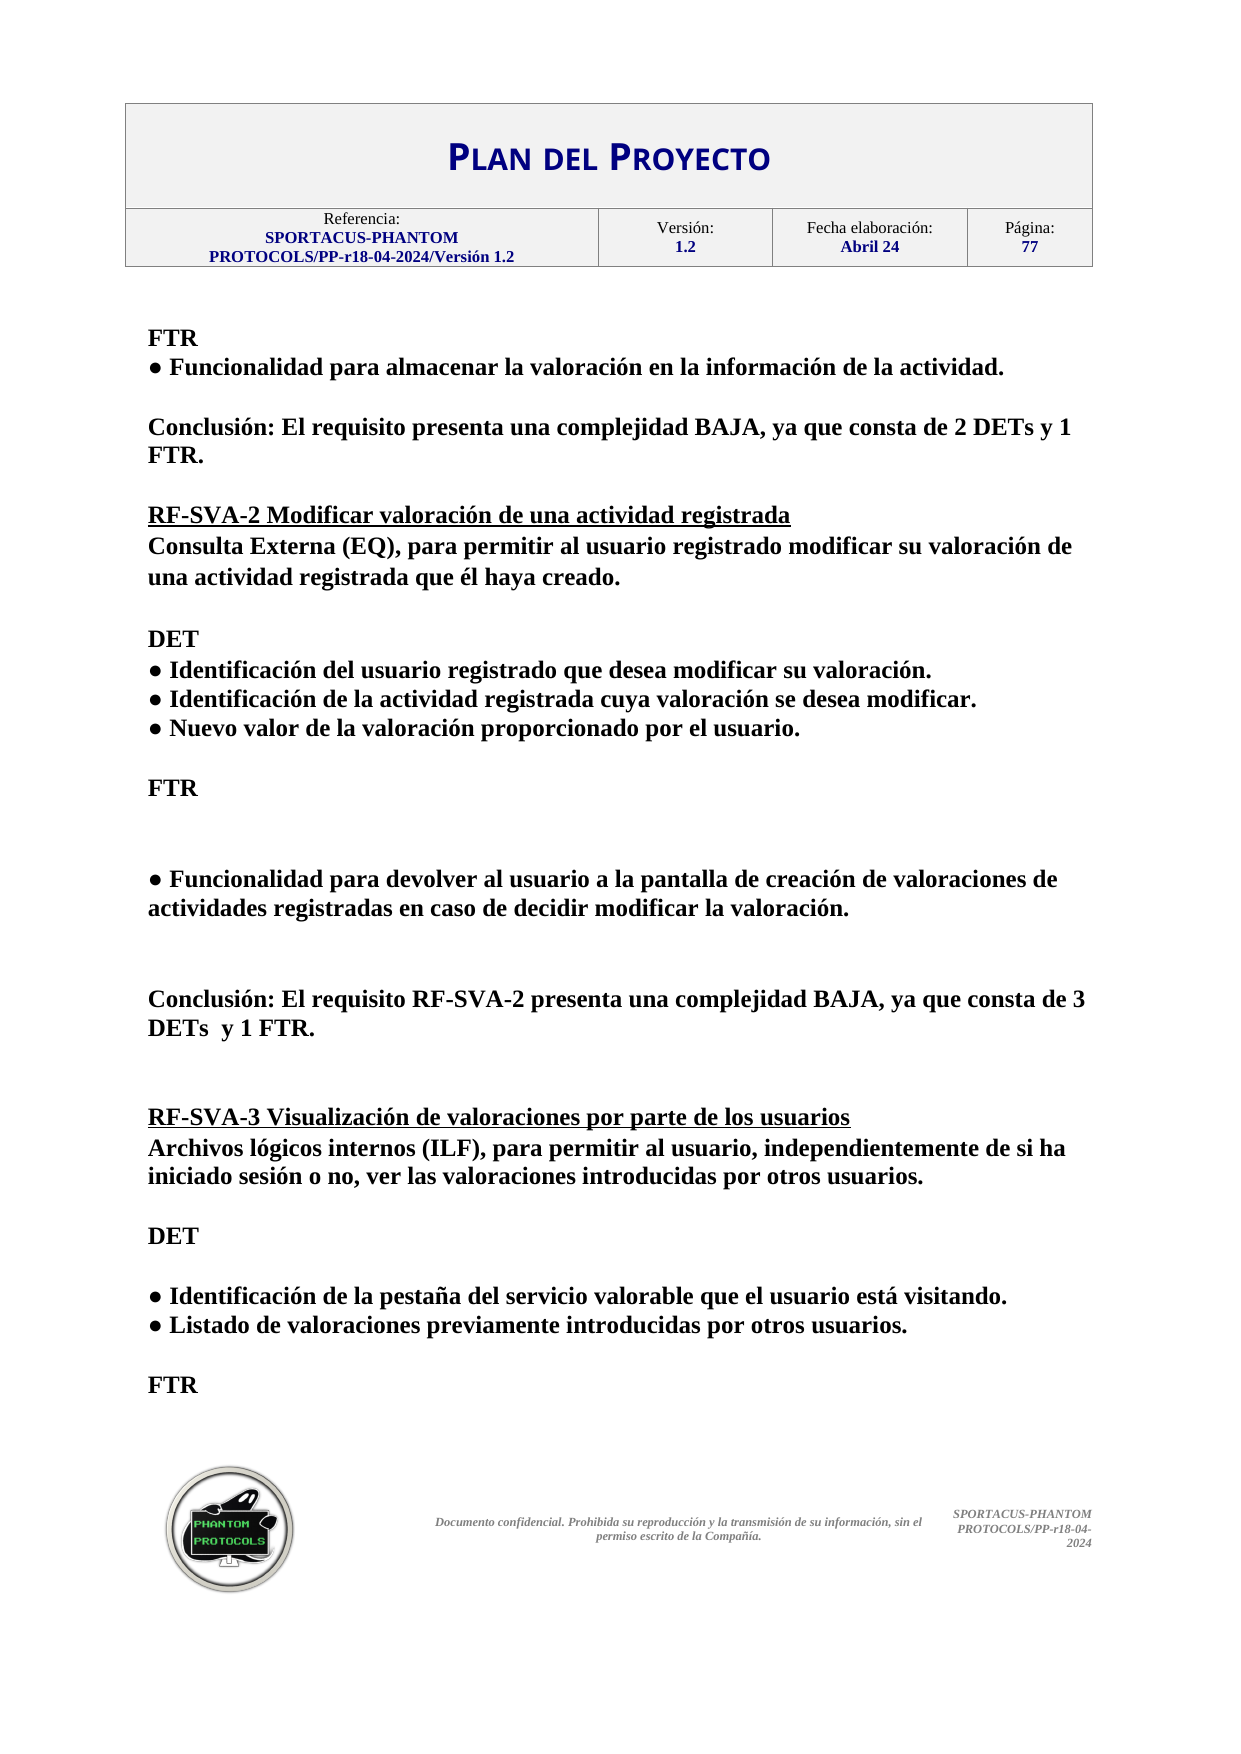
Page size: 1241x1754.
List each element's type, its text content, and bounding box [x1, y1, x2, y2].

text ● Identificación del usuario registrado que desea modificar su valoración. [148, 655, 1092, 684]
text DET [148, 1221, 1092, 1250]
text ● Nuevo valor de la valoración proporcionado por el usuario. [148, 713, 1092, 742]
text ● Funcionalidad para devolver al usuario a la pantalla de creación de valoraciones de actividades registradas en caso de decidir modificar la valoración. [148, 864, 1092, 922]
text ● Identificación de la actividad registrada cuya valoración se desea modificar. [148, 684, 1092, 713]
text RF-SVA-3 Visualización de valoraciones por parte de los usuarios [148, 1102, 1092, 1130]
text Archivos lógicos internos (ILF), para permitir al usuario, independientemente de si ha iniciado sesión o no, ver las valoraciones introducidas por otros usuarios. [148, 1133, 1092, 1190]
text Consulta Externa (EQ), para permitir al usuario registrado modificar su valoración de una actividad registrada que él haya creado. [148, 531, 1092, 591]
text RF-SVA-2 Modificar valoración de una actividad registrada [148, 500, 1092, 529]
text ● Listado de valoraciones previamente introducidas por otros usuarios. [148, 1310, 1092, 1339]
text Conclusión: El requisito presenta una complejidad BAJA, ya que consta de 2 DETs y 1 FTR. [148, 412, 1092, 469]
text DET [148, 624, 1092, 653]
text FTR [148, 323, 1092, 352]
text ● Funcionalidad para almacenar la valoración en la información de la actividad. [148, 352, 1092, 380]
picture [162, 1462, 296, 1596]
text ● Identificación de la pestaña del servicio valorable que el usuario está visitando. [148, 1281, 1092, 1310]
text FTR [148, 1370, 1092, 1399]
text FTR [148, 773, 1092, 802]
text Conclusión: El requisito RF-SVA-2 presenta una complejidad BAJA, ya que consta de 3 DETs y 1 FTR. [148, 984, 1092, 1042]
